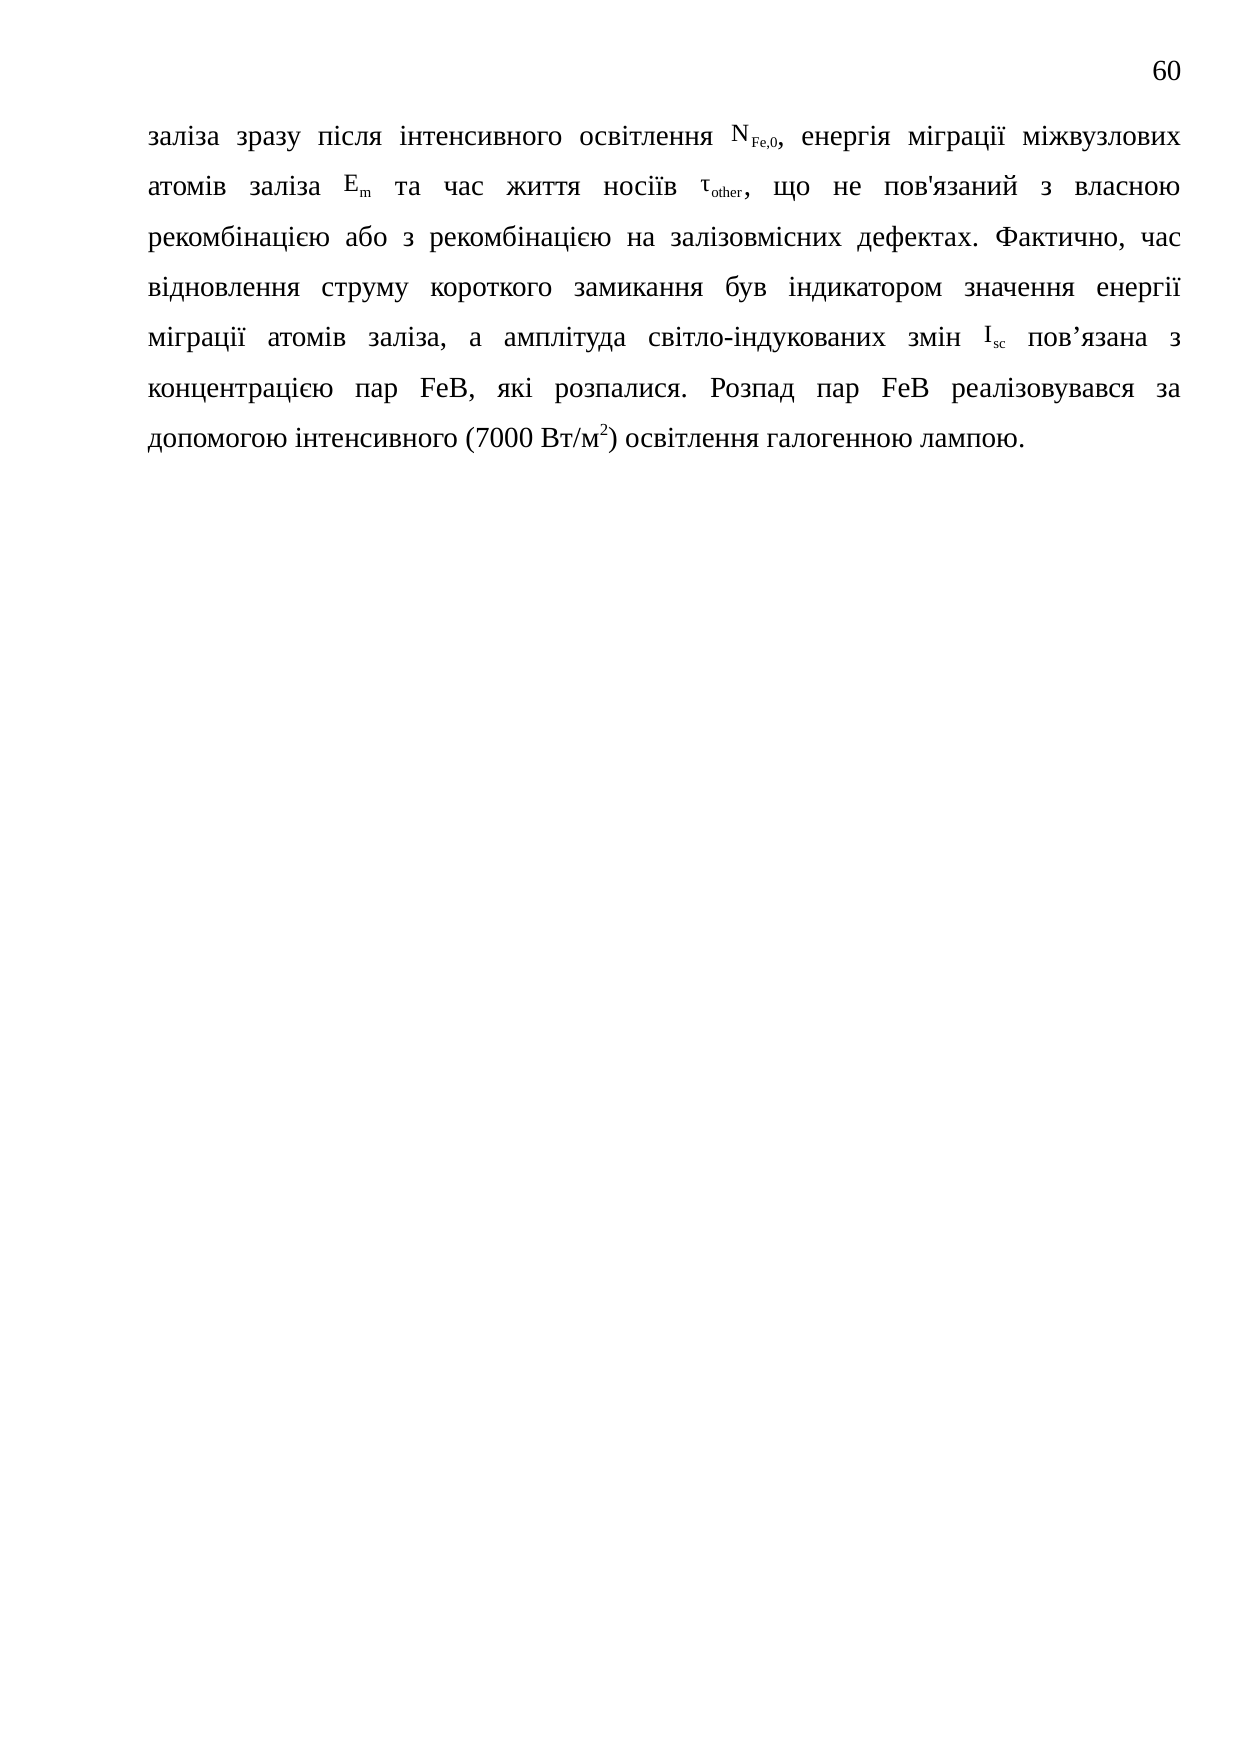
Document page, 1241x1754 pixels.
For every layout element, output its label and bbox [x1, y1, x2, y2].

text [148, 118, 1181, 453]
